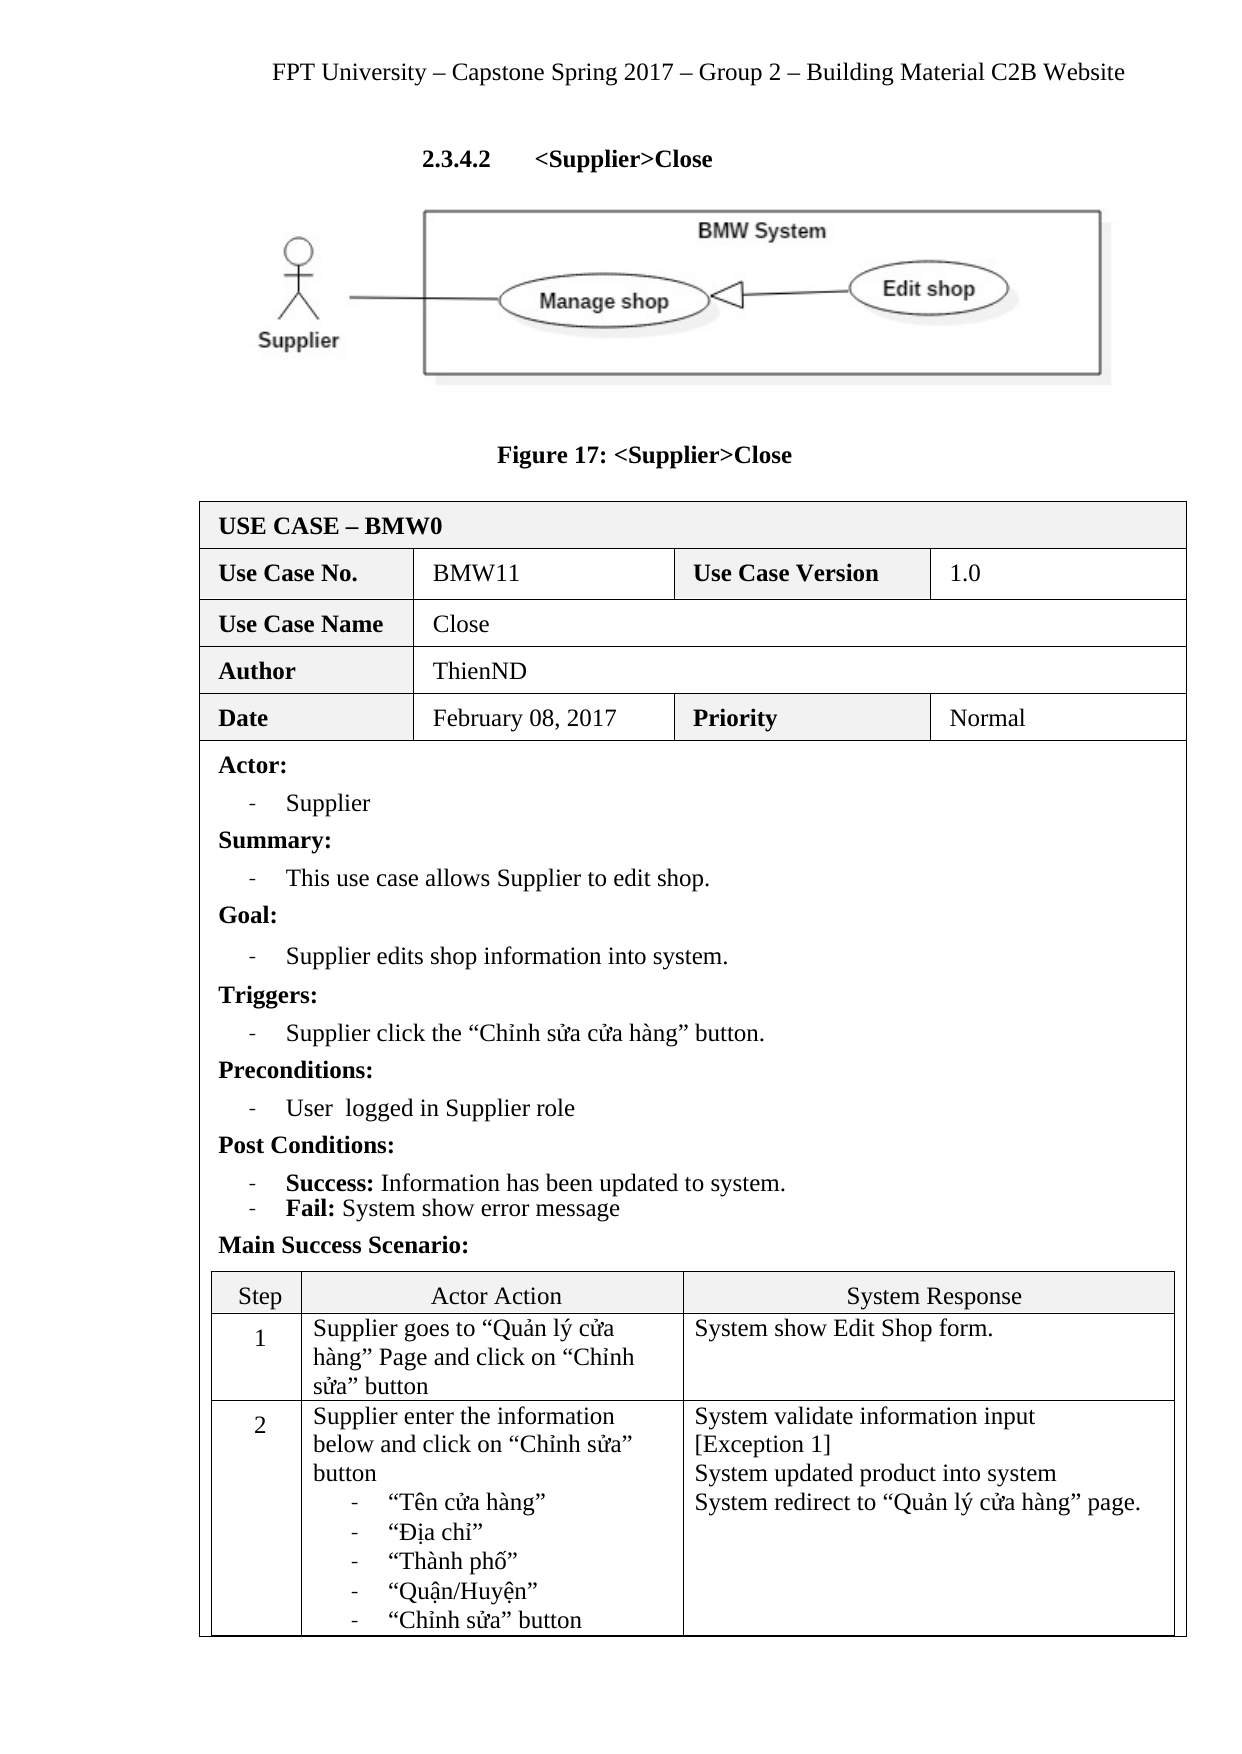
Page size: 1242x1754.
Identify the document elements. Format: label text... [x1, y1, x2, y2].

table_cell Use Case Name [200, 600, 413, 646]
table_cell Use Case No. [200, 549, 413, 598]
text 2.3.4.2 <Supplier>Close [385, 144, 1200, 173]
table_cell Author [200, 647, 413, 693]
table_cell February 08, 2017 [414, 694, 674, 740]
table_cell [200, 741, 1186, 1636]
table_header USE CASE – BMW0 [200, 502, 1186, 548]
table_cell BMW11 [414, 549, 674, 598]
table_cell Normal [931, 694, 1186, 740]
table_cell Close [414, 600, 1186, 646]
table_cell Priority [675, 694, 930, 740]
table_cell ThienND [414, 647, 1186, 693]
table_cell Date [200, 694, 413, 740]
table_cell Use Case Version [675, 549, 930, 598]
text Figure 17: <Supplier>Close [460, 176, 1200, 469]
picture [234, 196, 1163, 437]
table_cell 1.0 [931, 549, 1186, 598]
